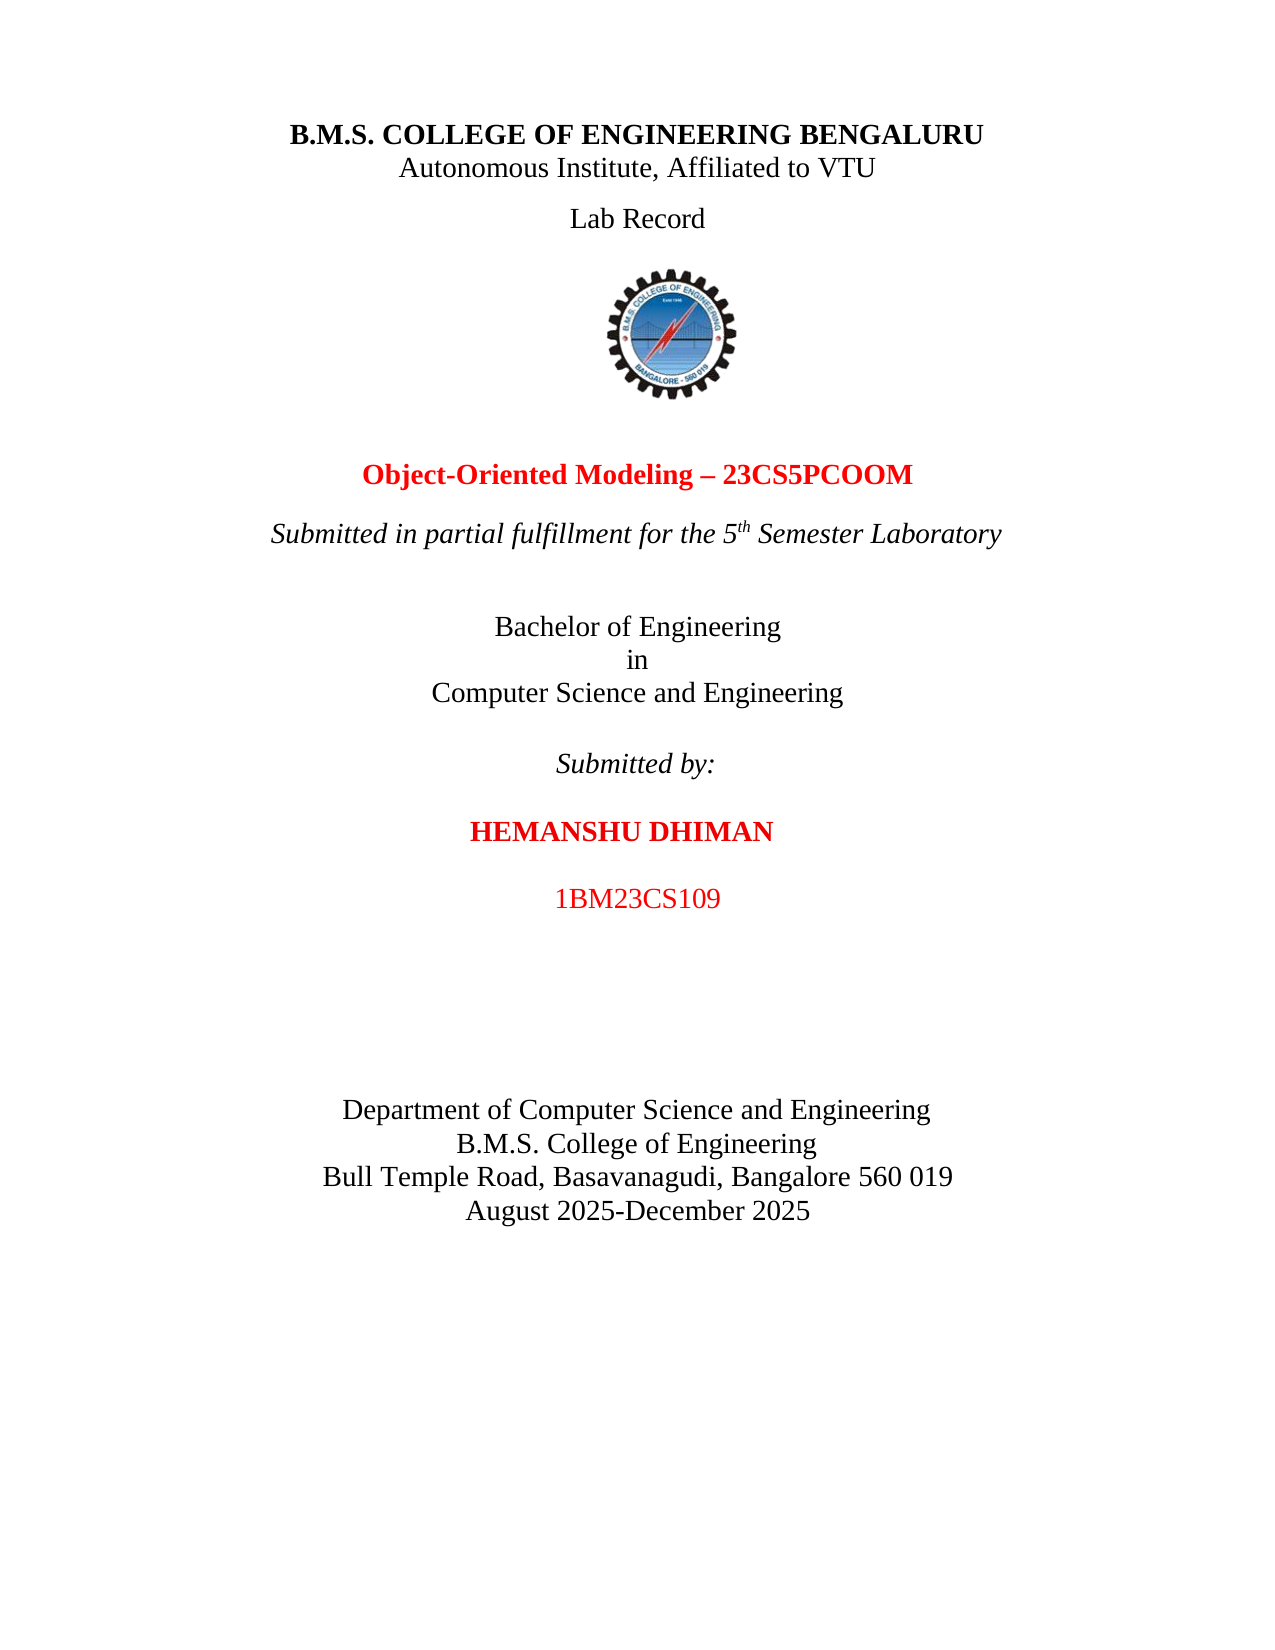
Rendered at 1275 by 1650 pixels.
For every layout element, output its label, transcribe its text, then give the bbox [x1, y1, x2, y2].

subtitle Autonomous Institute, Affiliated to VTU [157, 151, 1118, 184]
text Department of Computer Science and Engineering [342, 1092, 1162, 1126]
text Submitted by: [157, 746, 1118, 780]
text B.M.S. COLLEGE OF ENGINEERING BENGALURU [289, 118, 1162, 151]
text Lab Record [157, 201, 1118, 235]
subtitle Bachelor of Engineering in [487, 609, 788, 676]
text B.M.S. College of Engineering [456, 1126, 1162, 1159]
text 1BM23CS109 [157, 881, 1118, 914]
text Submitted in partial fulfillment for the 5th Semester Laboratory [157, 516, 1118, 550]
text HEMANSHU DHIMAN [112, 814, 1162, 847]
text Computer Science and Engineering [157, 676, 1118, 709]
picture [498, 258, 748, 431]
text Object-Oriented Modeling – 23CS5PCOOM [157, 261, 1118, 490]
text Bull Temple Road, Basavanagudi, Bangalore 560 019 August 2025-December 2025 [322, 1159, 1030, 1227]
